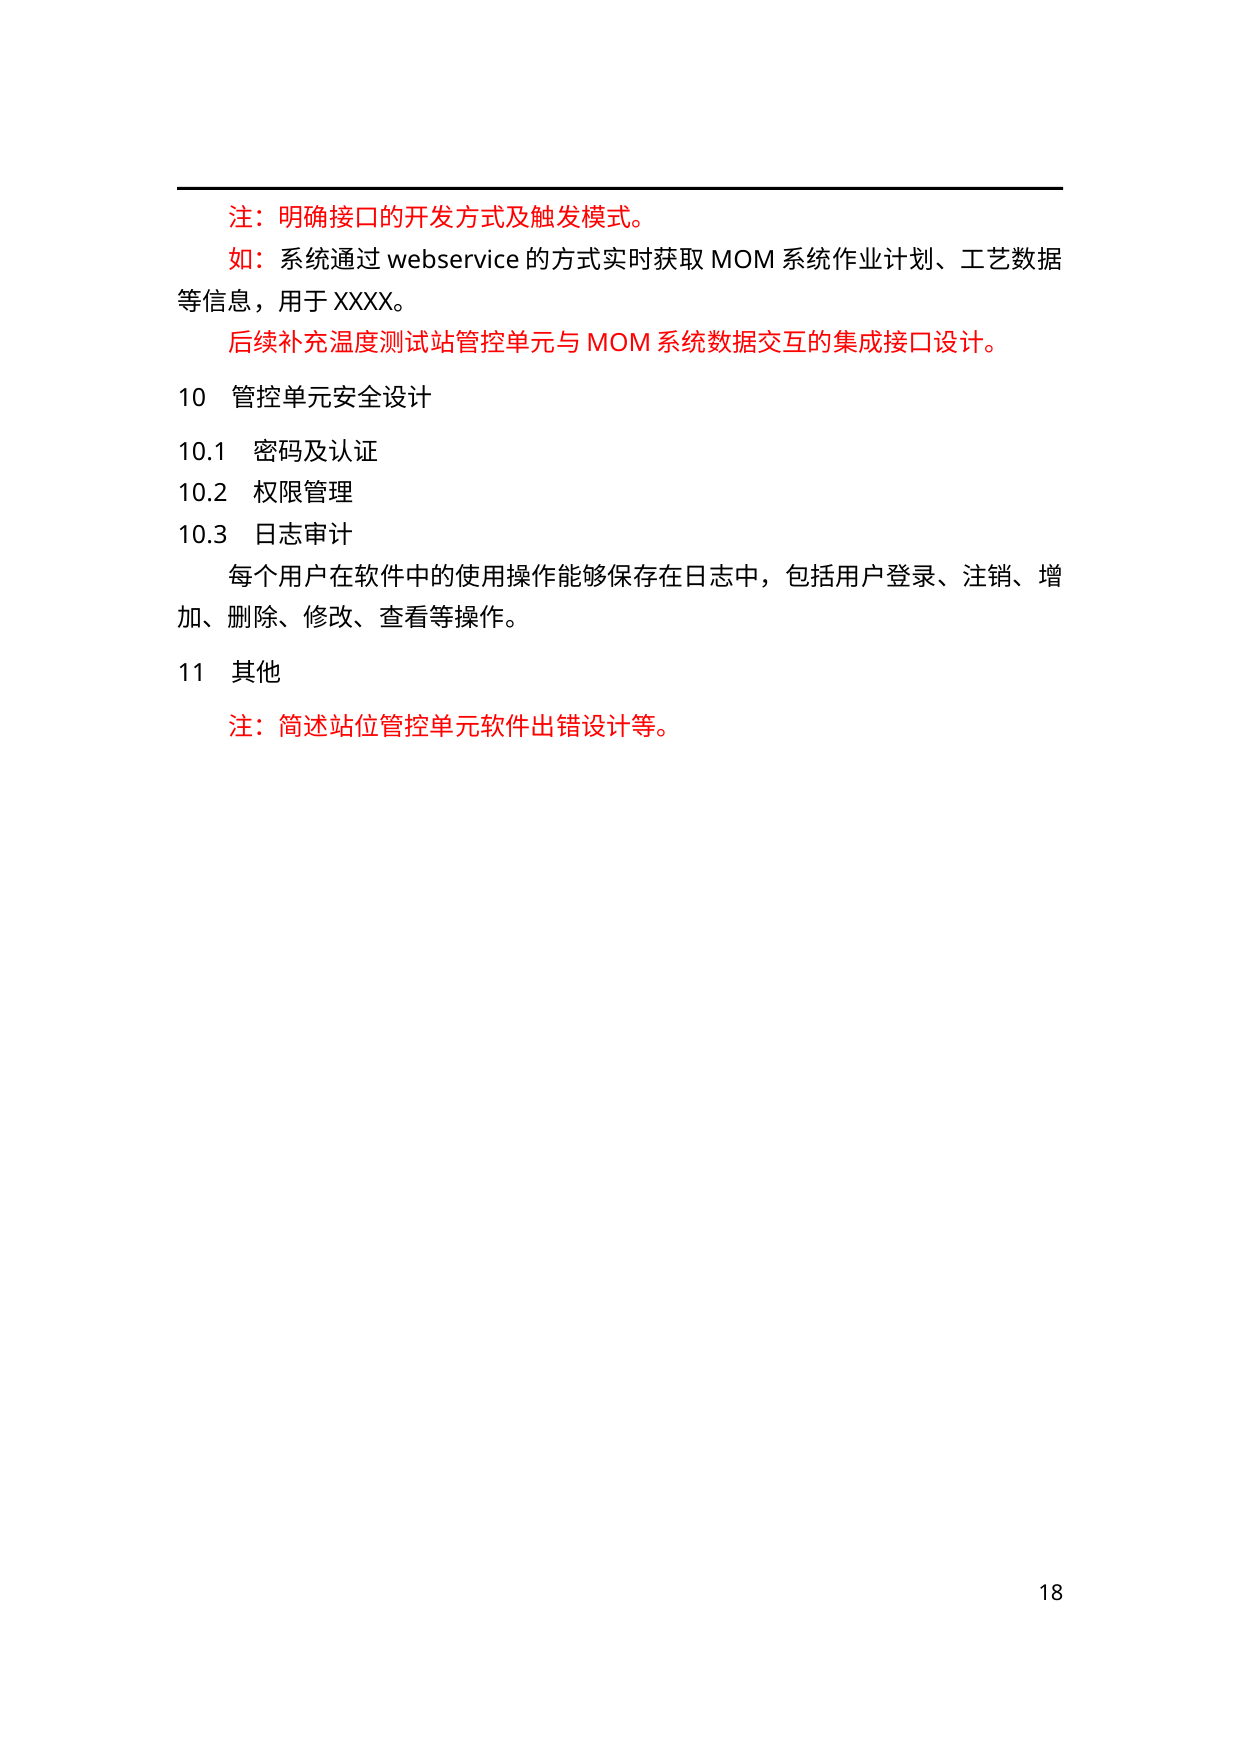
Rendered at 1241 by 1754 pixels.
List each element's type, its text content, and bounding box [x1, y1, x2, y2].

text 管控单元安全设计 [177, 372, 1063, 413]
text 注：简述站位管控单元软件出错设计等。 [177, 701, 1063, 742]
text 每个用户在软件中的使用操作能够保存在日志中，包括用户登录、注销、增加、删除、修改、查看等操作。 [177, 551, 1063, 634]
text 注：明确接口的开发方式及触发模式。 [177, 192, 1063, 234]
text 权限管理 [177, 467, 1063, 509]
text 后续补充温度测试站管控单元与MOM系统数据交互的集成接口设计。 [177, 317, 1063, 359]
text 如：系统通过webservice的方式实时获取MOM系统作业计划、工艺数据等信息，用于XXXX。 [177, 234, 1063, 317]
text 日志审计 [177, 509, 1063, 551]
text 密码及认证 [177, 426, 1063, 467]
text 其他 [177, 647, 1063, 688]
